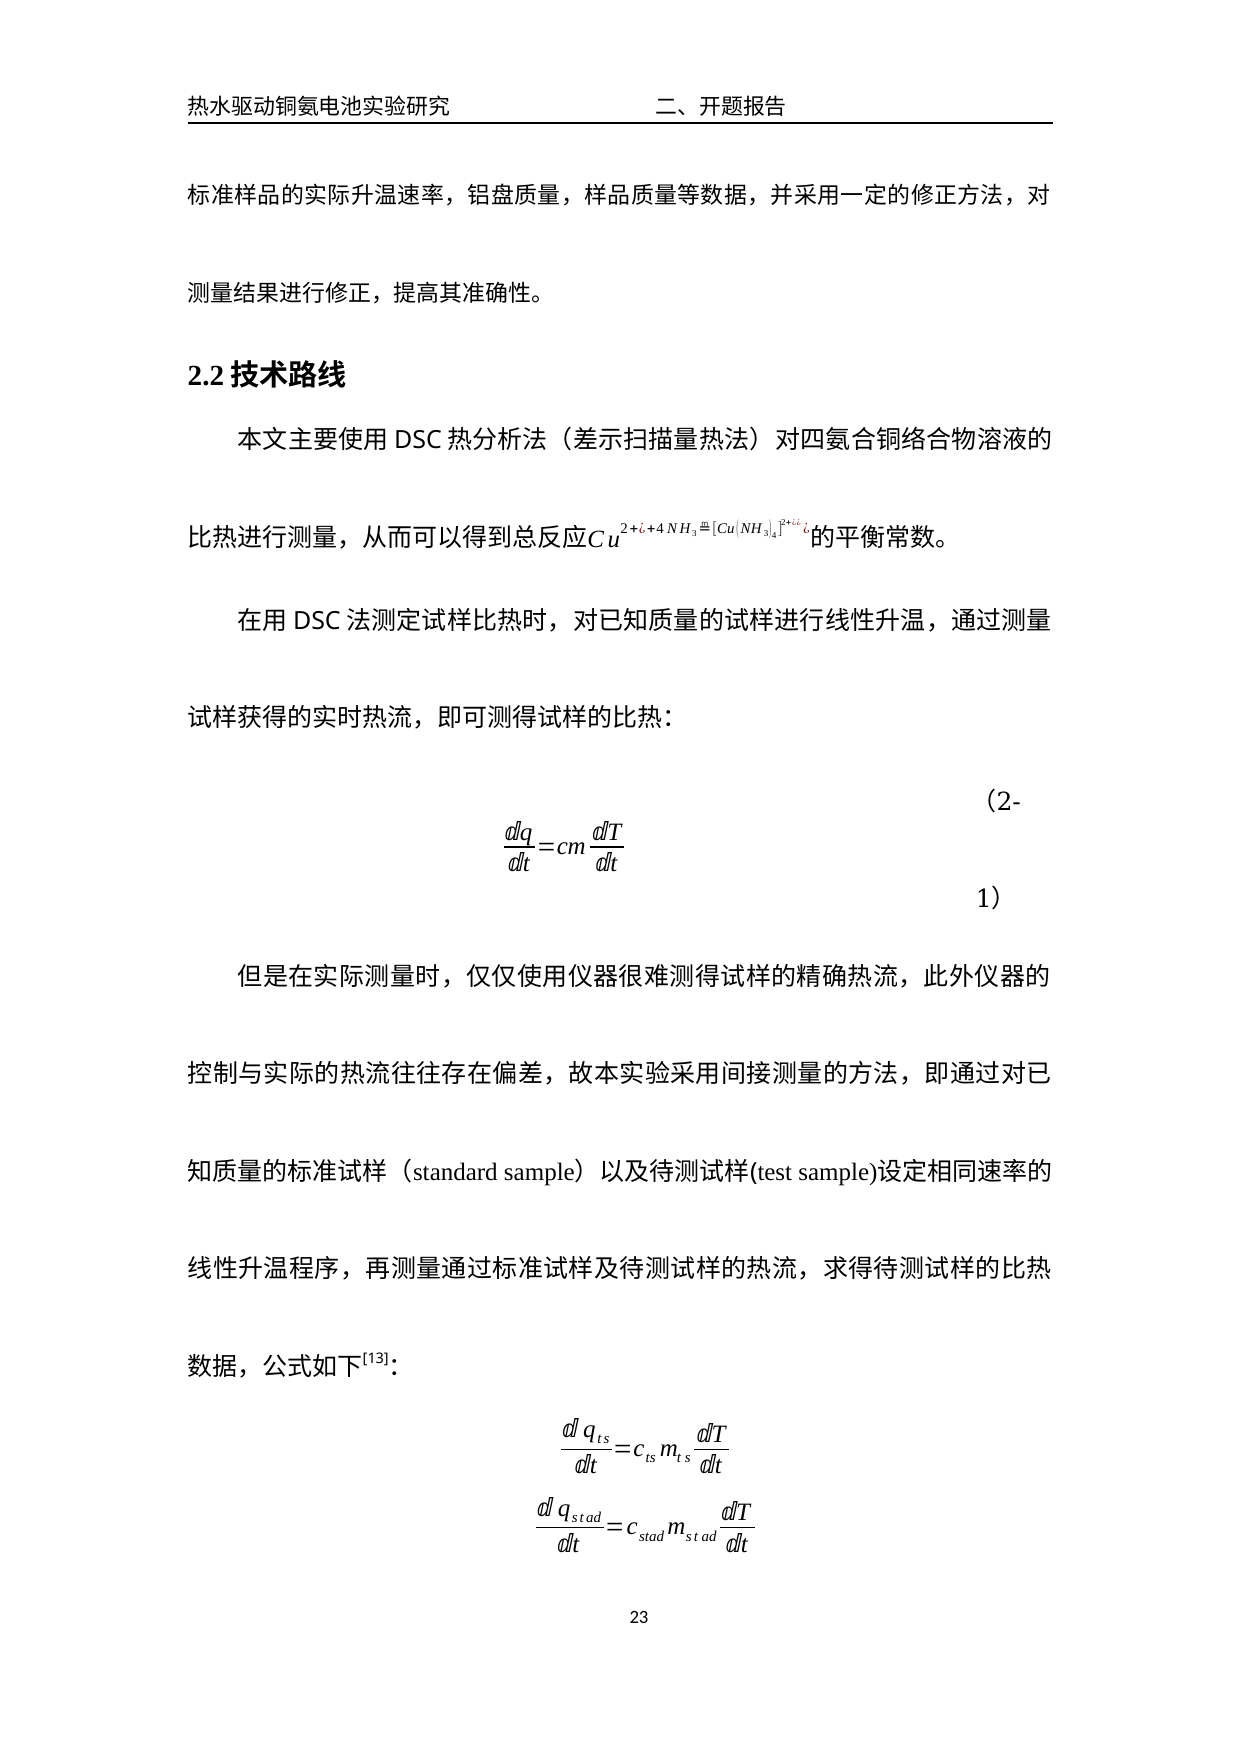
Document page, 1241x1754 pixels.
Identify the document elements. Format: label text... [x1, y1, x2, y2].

text 2.2技术路线 [187, 340, 1053, 405]
text 本文主要使用DSC热分析法（差示扫描量热法）对四氨合铜络合物溶液的比热进行测量，从而可以得到总反应的平衡常数。 [187, 405, 1053, 568]
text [187, 161, 1053, 324]
text 在用DSC法测定试样比热时，对已知质量的试样进行线性升温，通过测量试样获得的实时热流，即可测得试样的比热： [187, 586, 1053, 748]
table_header [188, 767, 941, 942]
text 但是在实际测量时，仅仅使用仪器很难测得试样的精确热流，此外仪器的控制与实际的热流往往存在偏差，故本实验采用间接测量的方法，即通过对已知质量的标准试样（standard sample）以及待测试样(test sample)设定相同速率的线性升温程序，再测量通过标准试样及待测试样的热流，求得待测试样的比热数据，公式如下[13]： [187, 942, 1053, 1397]
table_header （2-1） [941, 767, 1052, 942]
